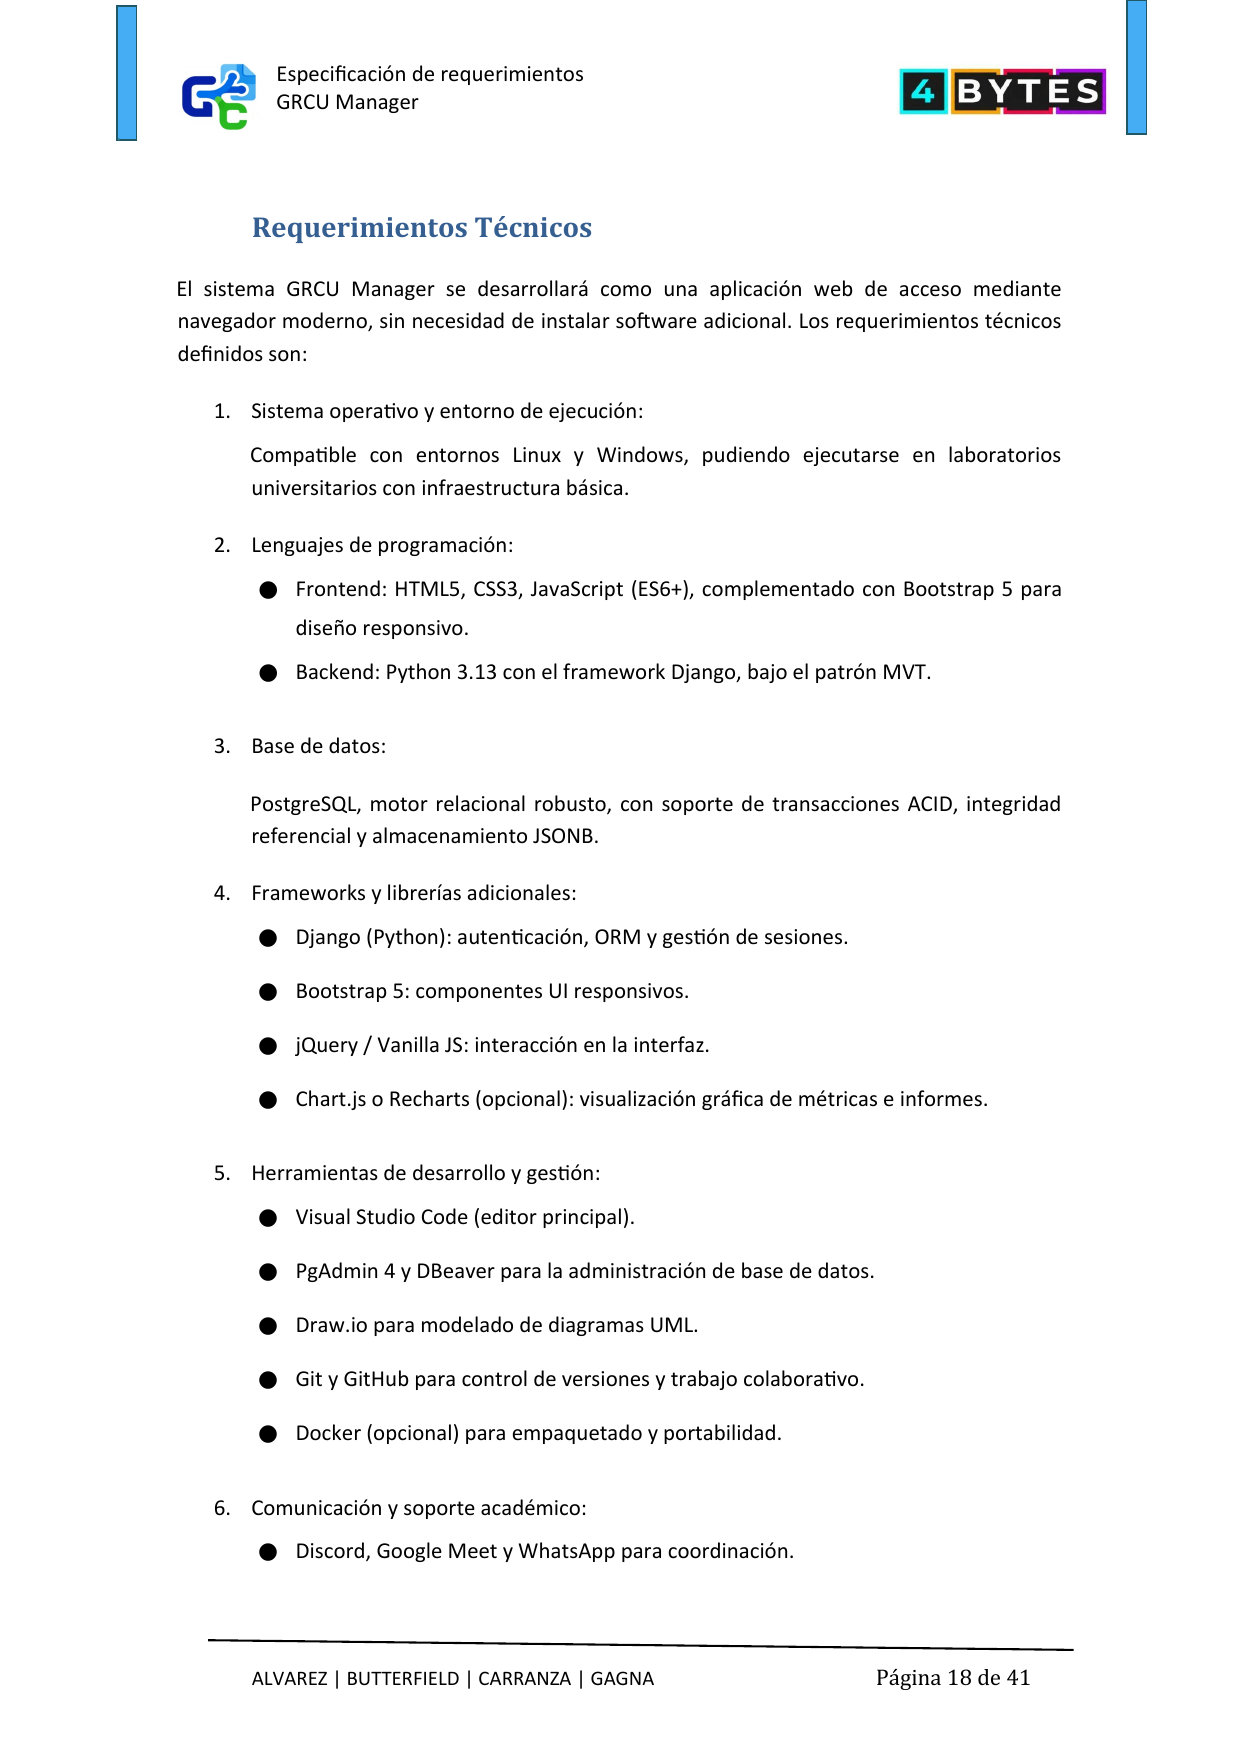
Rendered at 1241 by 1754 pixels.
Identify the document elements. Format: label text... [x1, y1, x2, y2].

list Frameworks y librerías adicionales: [213, 878, 1063, 906]
list Base de datos: [213, 732, 1063, 760]
list Docker (opcional) para empaquetado y portabilidad. [258, 1406, 1063, 1453]
list Chart.js o Recharts (opcional): visualización gráfica de métricas e informes. [258, 1072, 1063, 1119]
list jQuery / Vanilla JS: interacción en la interfaz. [258, 1018, 1063, 1065]
list Herramientas de desarrollo y gestión: [213, 1158, 1063, 1186]
picture [177, 57, 261, 133]
text Compatible con entornos Linux y Windows, pudiendo ejecutarse en laboratorios universitarios con infraestructura básica. [250, 441, 1063, 501]
list Backend: Python 3.13 con el framework Django, bajo el patrón MVT. [258, 646, 1063, 692]
list Sistema operativo y entorno de ejecución: [213, 396, 1063, 424]
picture [896, 60, 1110, 119]
list Discord, Google Meet y WhatsApp para coordinación. [258, 1525, 1063, 1572]
list Lenguajes de programación: [213, 530, 1063, 558]
list Draw.io para modelado de diagramas UML. [258, 1298, 1063, 1346]
list Comunicación y soporte académico: [213, 1493, 1063, 1521]
subtitle Requerimientos Técnicos [214, 210, 1063, 244]
list Django (Python): autenticación, ORM y gestión de sesiones. [258, 910, 1063, 957]
text El sistema GRCU Manager se desarrollará como una aplicación web de acceso mediante navegador moderno, sin necesidad de instalar software adicional. Los requerimientos técnicos definidos son: [176, 274, 1063, 367]
list Git y GitHub para control de versiones y trabajo colaborativo. [258, 1352, 1063, 1399]
text PostgreSQL, motor relacional robusto, con soporte de transacciones ACID, integridad referencial y almacenamiento JSONB. [250, 789, 1063, 849]
list Frontend: HTML5, CSS3, JavaScript (ES6+), complementado con Bootstrap 5 para diseño responsivo. [258, 562, 1063, 641]
list PgAdmin 4 y DBeaver para la administración de base de datos. [258, 1244, 1063, 1292]
list Bootstrap 5: componentes UI responsivos. [258, 964, 1063, 1011]
list Visual Studio Code (editor principal). [258, 1191, 1063, 1238]
